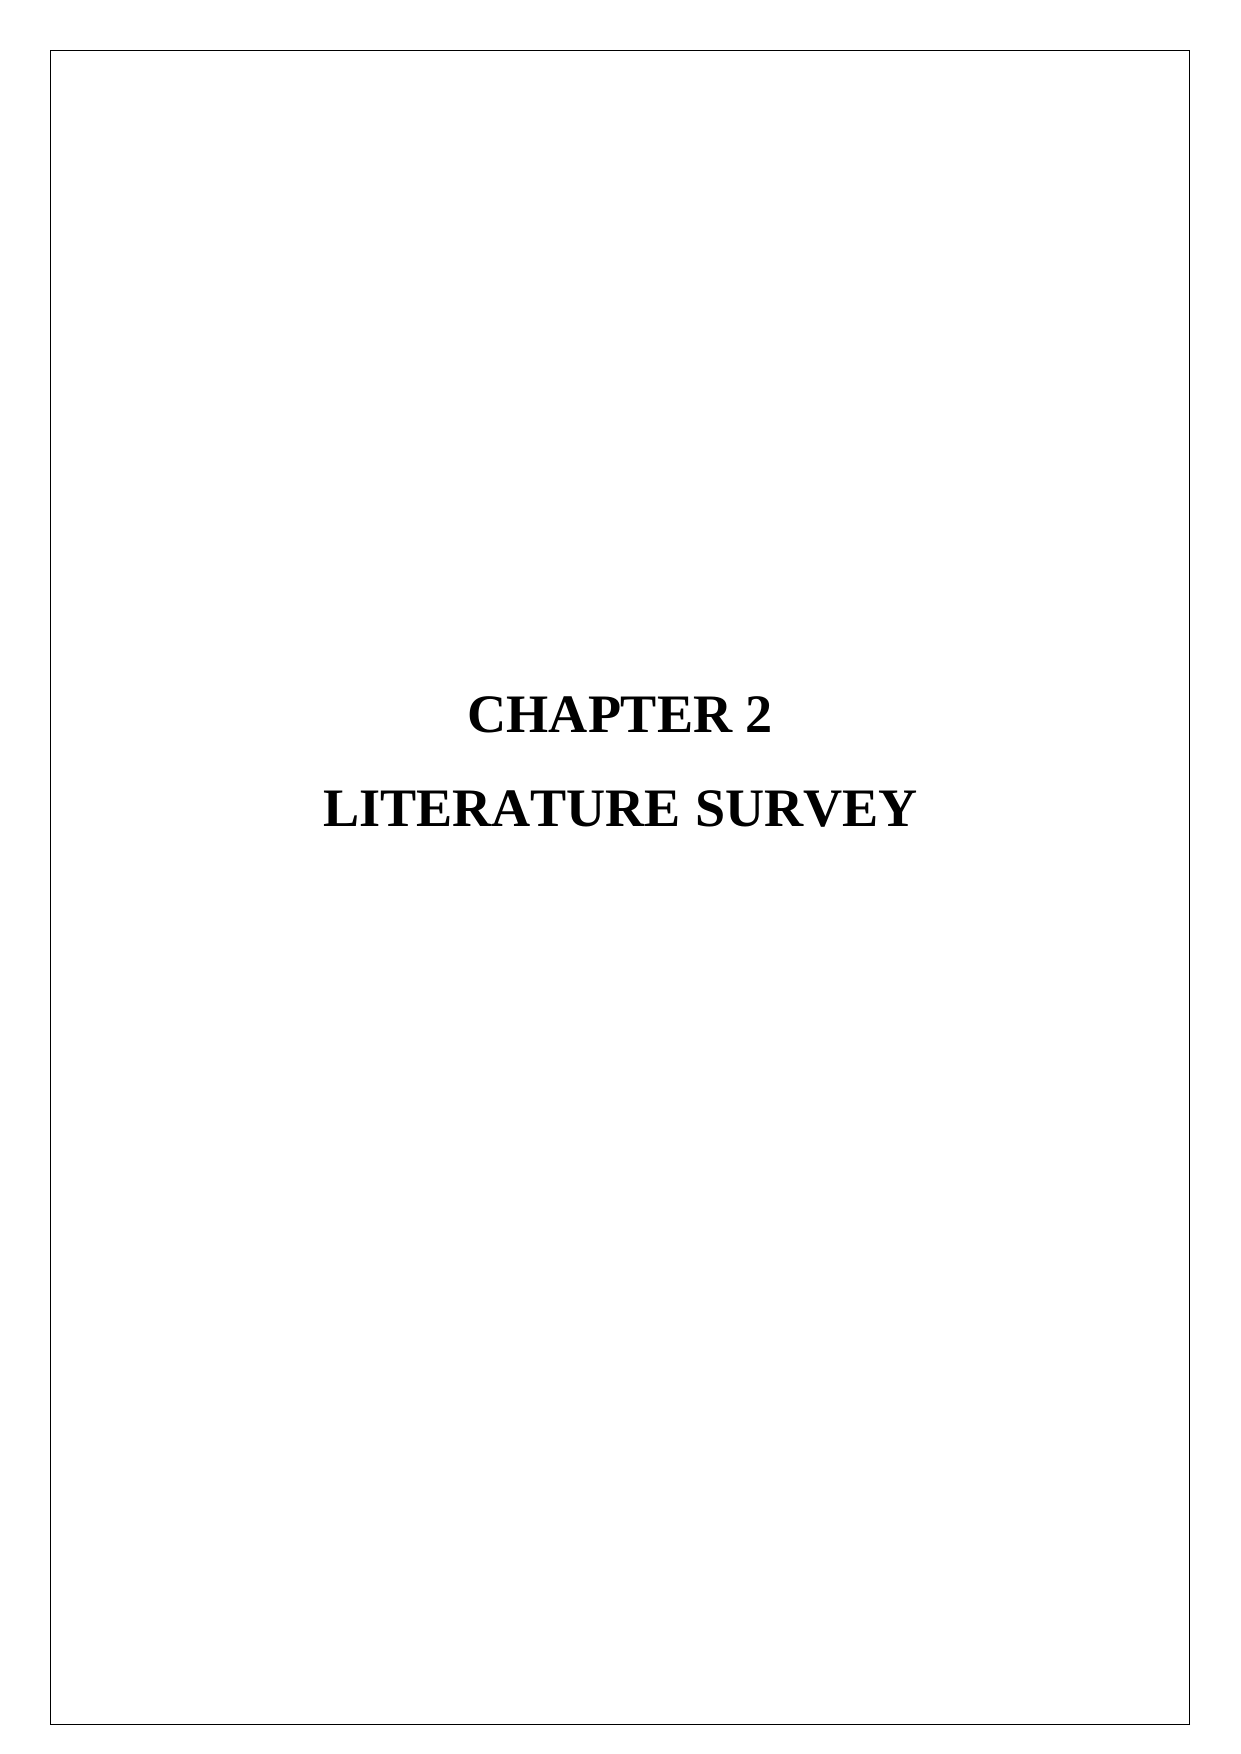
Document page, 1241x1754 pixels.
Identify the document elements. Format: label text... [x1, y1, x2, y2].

subtitle CHAPTER 2 LITERATURE SURVEY [323, 682, 1044, 838]
